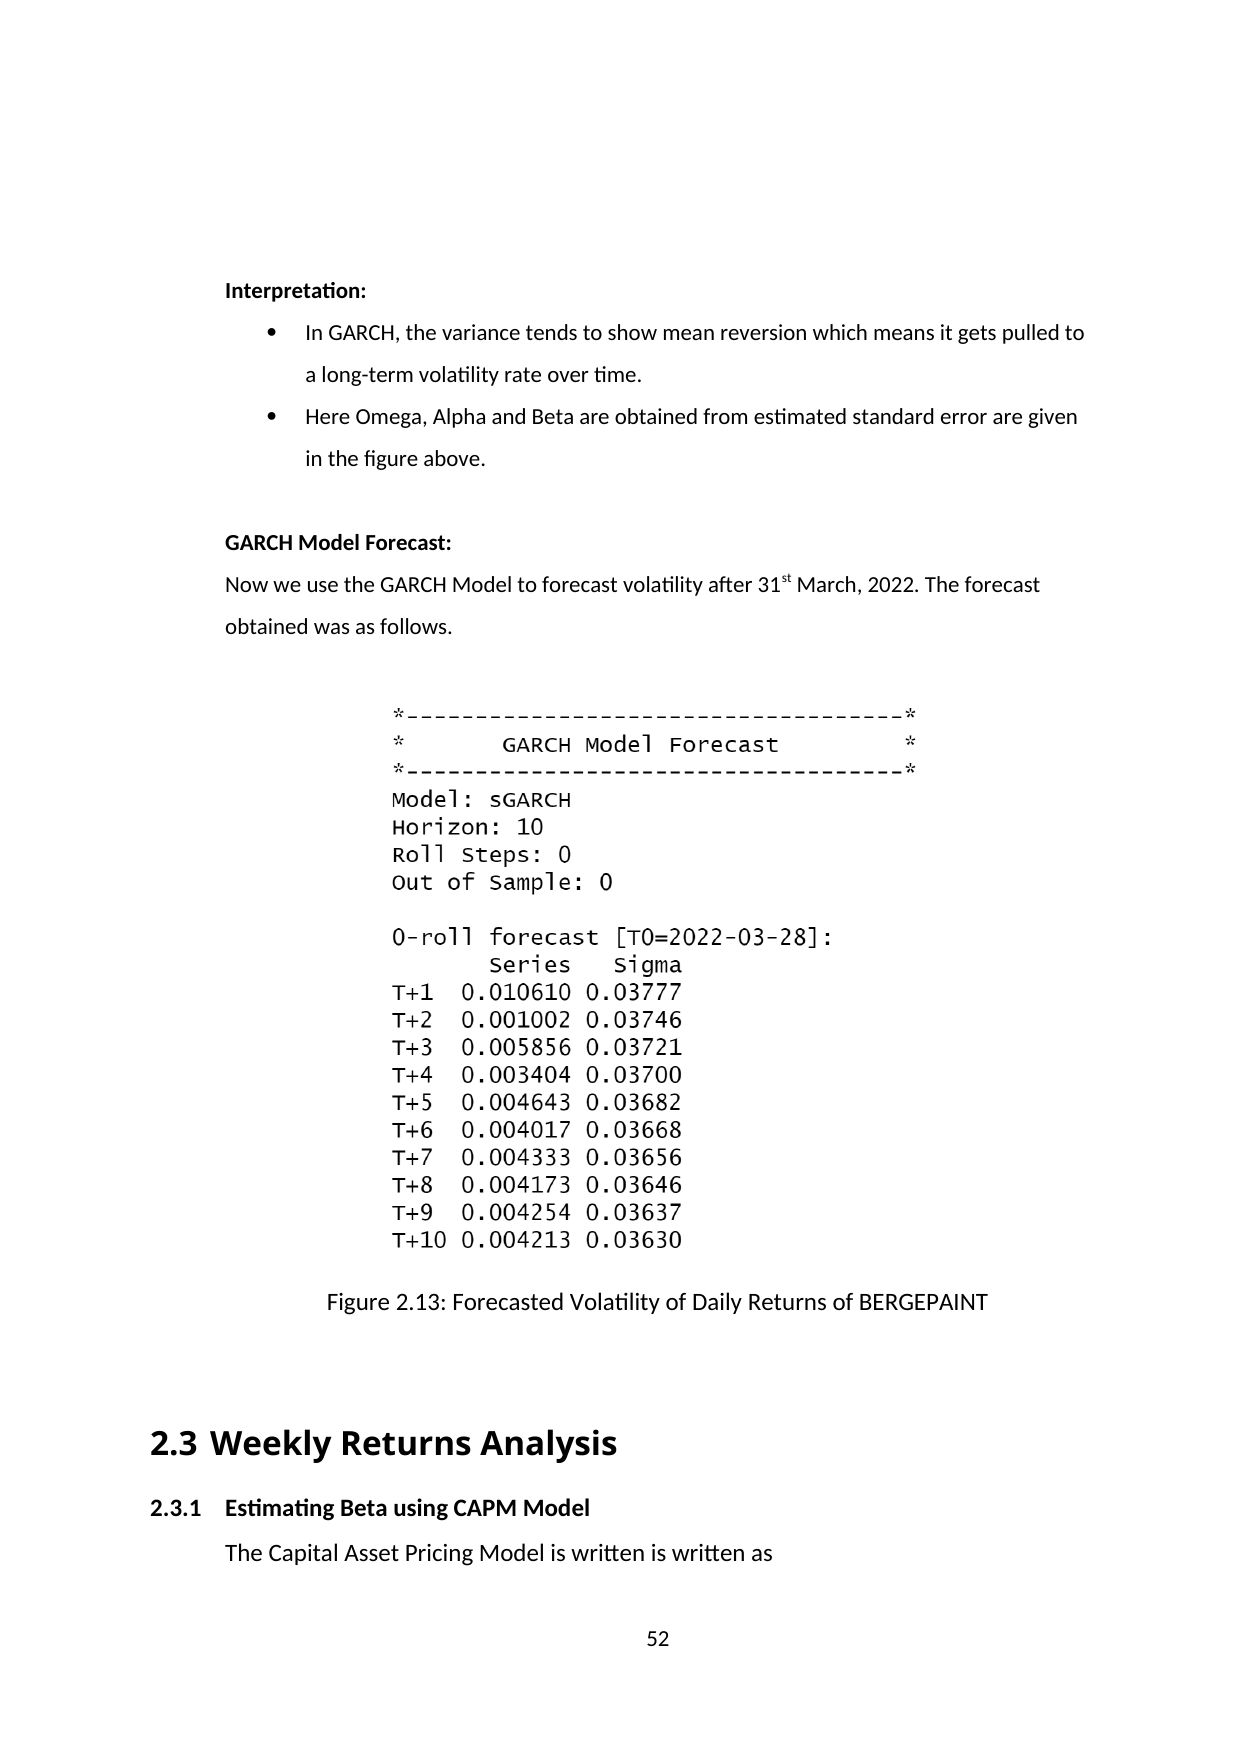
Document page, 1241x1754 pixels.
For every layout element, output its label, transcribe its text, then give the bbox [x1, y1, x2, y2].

list In GARCH, the variance tends to show mean reversion which means it gets pulled to a long-term volatility rate over time. [268, 318, 1090, 388]
text Interpretation: [225, 276, 1090, 304]
text The Capital Asset Pricing Model is written is written as [225, 1538, 1090, 1568]
subtitle Estimating Beta using CAPM Model [150, 1492, 1090, 1522]
list Here Omega, Alpha and Beta are obtained from estimated standard error are given in the figure above. [268, 402, 1090, 472]
subtitle Weekly Returns Analysis [150, 1419, 1090, 1465]
text GARCH Model Forecast: [225, 528, 1090, 556]
text Figure 2.13: Forecasted Volatility of Daily Returns of BERGEPAINT [225, 1286, 1090, 1316]
picture [388, 695, 928, 1272]
text Now we use the GARCH Model to forecast volatility after 31st March, 2022. The forecast obtained was as follows. [225, 570, 1090, 640]
